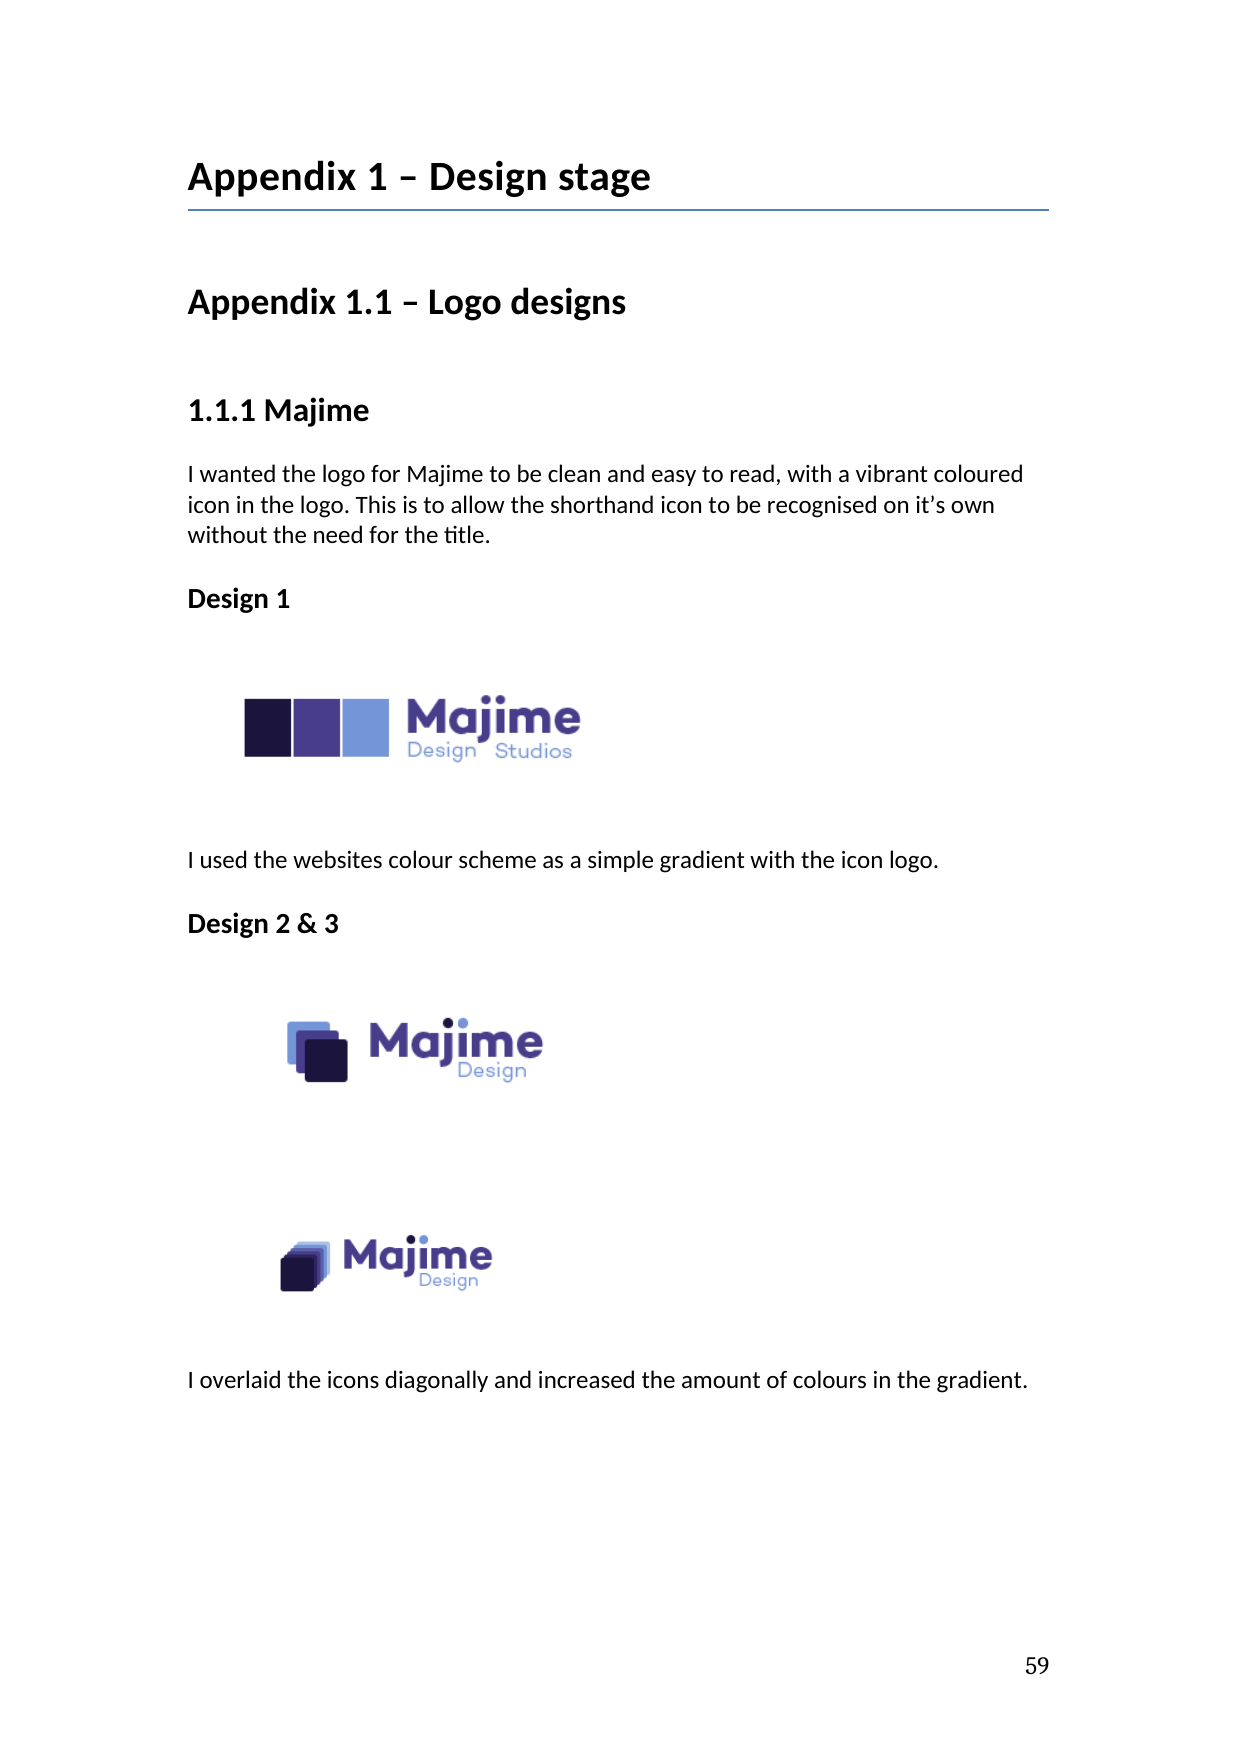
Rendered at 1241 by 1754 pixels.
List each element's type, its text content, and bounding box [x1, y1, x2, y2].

picture [187, 616, 713, 845]
subtitle Appendix 1 – Design stage [187, 150, 1049, 211]
text I used the websites colour scheme as a simple gradient with the icon logo. Design 2 & 3 [187, 844, 1049, 941]
text I overlaid the icons diagonally and increased the amount of colours in the gradient. [187, 1169, 1049, 1395]
text I wanted the logo for Majime to be clean and easy to read, with a vibrant coloured icon in the logo. This is to allow the shorthand icon to be recognised on it’s own without the need for the title. Design 1 [187, 458, 1049, 616]
subtitle Appendix 1.1 – Logo designs [187, 232, 1049, 324]
picture [187, 940, 713, 1365]
subtitle 1.1.1 Majime [187, 388, 1049, 429]
